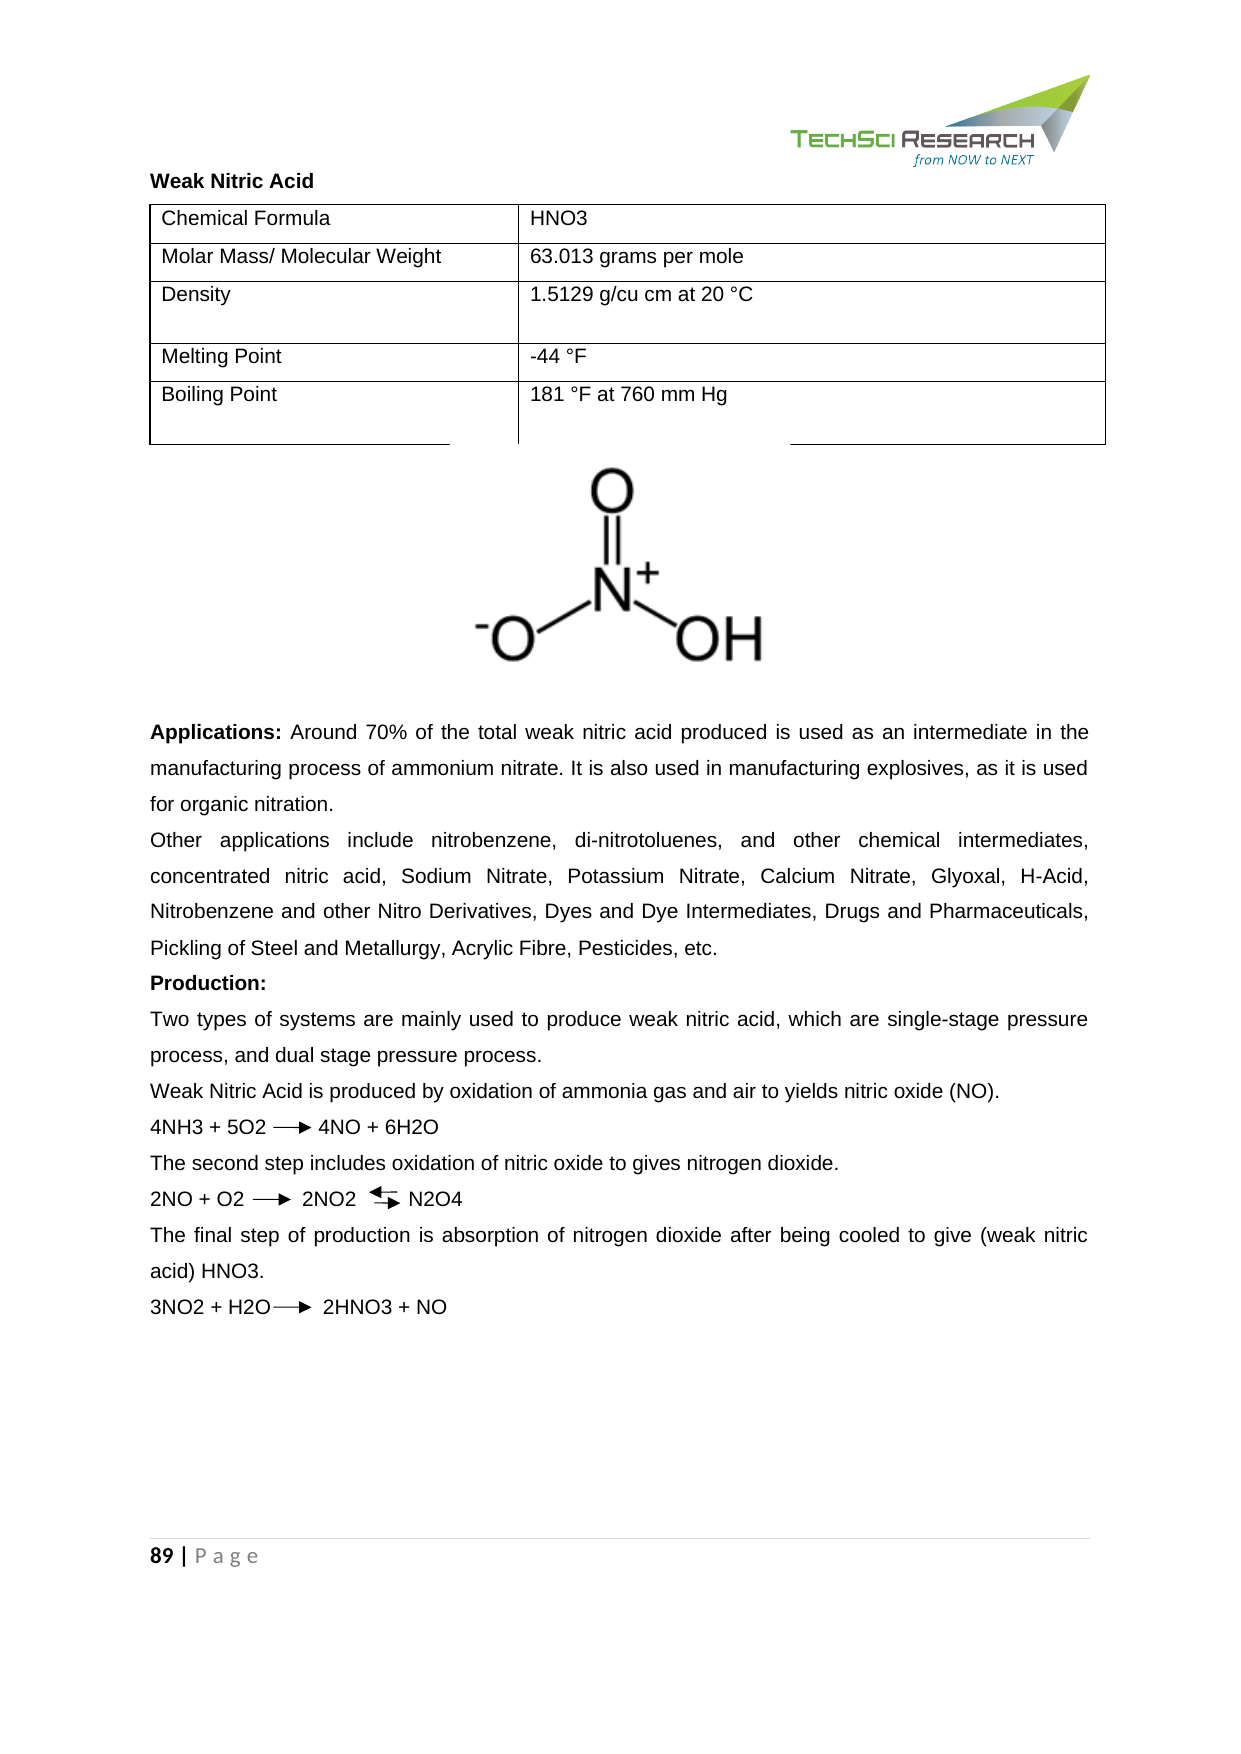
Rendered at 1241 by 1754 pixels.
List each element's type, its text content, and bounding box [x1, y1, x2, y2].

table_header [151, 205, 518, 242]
text 3NO2 + H2O 2HNO3 + NO [150, 1295, 1090, 1319]
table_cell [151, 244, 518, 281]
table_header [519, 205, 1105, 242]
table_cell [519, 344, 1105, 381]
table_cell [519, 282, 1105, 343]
text The final step of production is absorption of nitrogen dioxide after being cooled to give (weak nitric acid) HNO3. [150, 1223, 1090, 1283]
text Production: [150, 971, 1090, 995]
text Two types of systems are mainly used to produce weak nitric acid, which are single-stage pressure process, and dual stage pressure process. [150, 1007, 1090, 1067]
picture [449, 444, 791, 706]
text Weak Nitric Acid [150, 168, 1090, 192]
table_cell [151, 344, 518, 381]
picture [788, 73, 1091, 169]
text Weak Nitric Acid is produced by oxidation of ammonia gas and air to yields nitric oxide (NO). [150, 1079, 1090, 1103]
text Other applications include nitrobenzene, di-nitrotoluenes, and other chemical intermediates, concentrated nitric acid, Sodium Nitrate, Potassium Nitrate, Calcium Nitrate, Glyoxal, H-Acid, Nitrobenzene and other Nitro Derivatives, Dyes and Dye Intermediates, Drugs and Pharmaceuticals, Pickling of Steel and Metallurgy, Acrylic Fibre, Pesticides, etc. [150, 827, 1090, 959]
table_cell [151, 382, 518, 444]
text 4NH3 + 5O2 4NO + 6H2O [150, 1115, 1090, 1139]
text Applications: Around 70% of the total weak nitric acid produced is used as an intermediate in the manufacturing process of ammonium nitrate. It is also used in manufacturing explosives, as it is used for organic nitration. [150, 720, 1090, 816]
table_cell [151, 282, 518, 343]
text 2NO + O2 2NO2 N2O4 [150, 1187, 1090, 1211]
text The second step includes oxidation of nitric oxide to gives nitrogen dioxide. [150, 1151, 1090, 1175]
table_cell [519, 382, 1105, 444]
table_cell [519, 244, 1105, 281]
